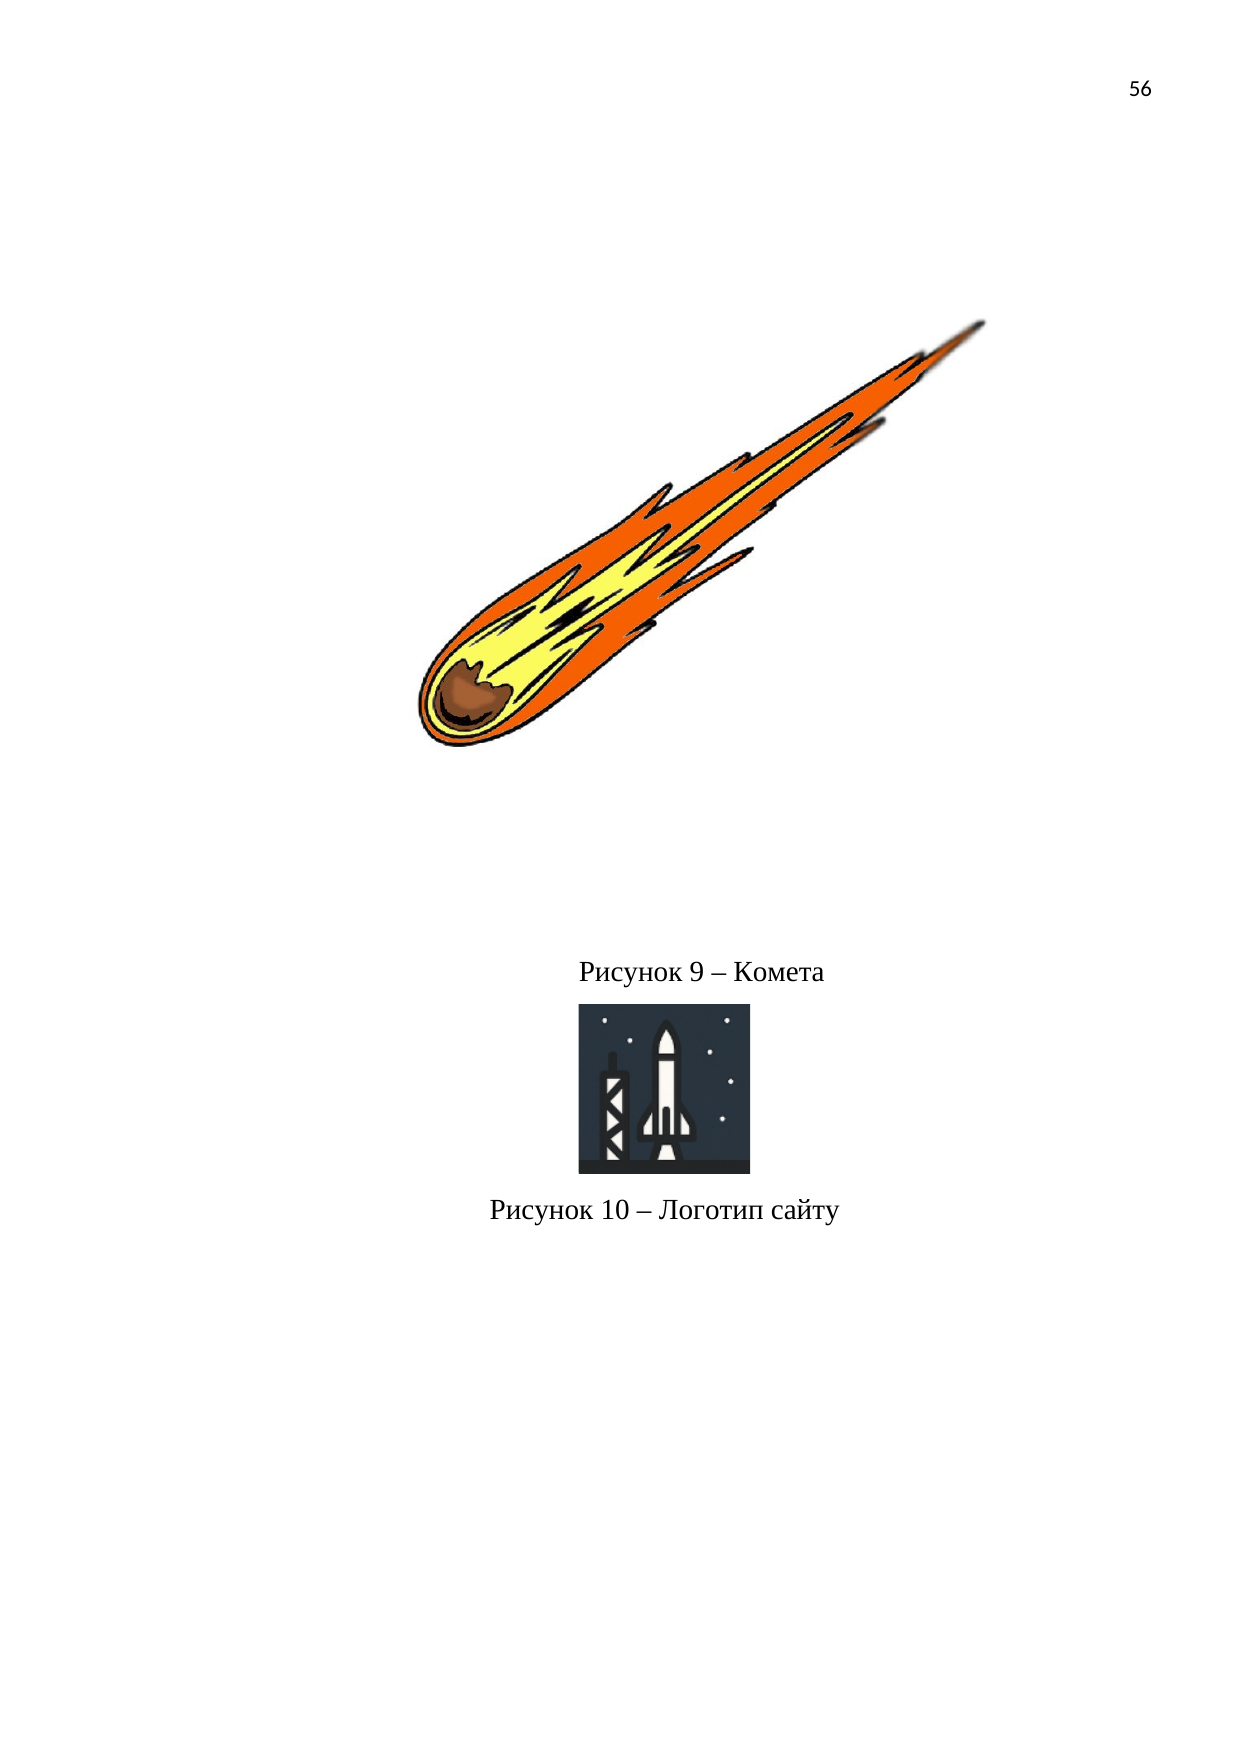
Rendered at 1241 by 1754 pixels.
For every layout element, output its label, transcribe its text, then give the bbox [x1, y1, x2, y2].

picture [397, 129, 1005, 940]
picture [578, 1004, 751, 1174]
text Рисунок 10 – Логотип сайту [177, 1192, 1152, 1226]
text Рисунок 9 – Комета [177, 954, 1152, 987]
